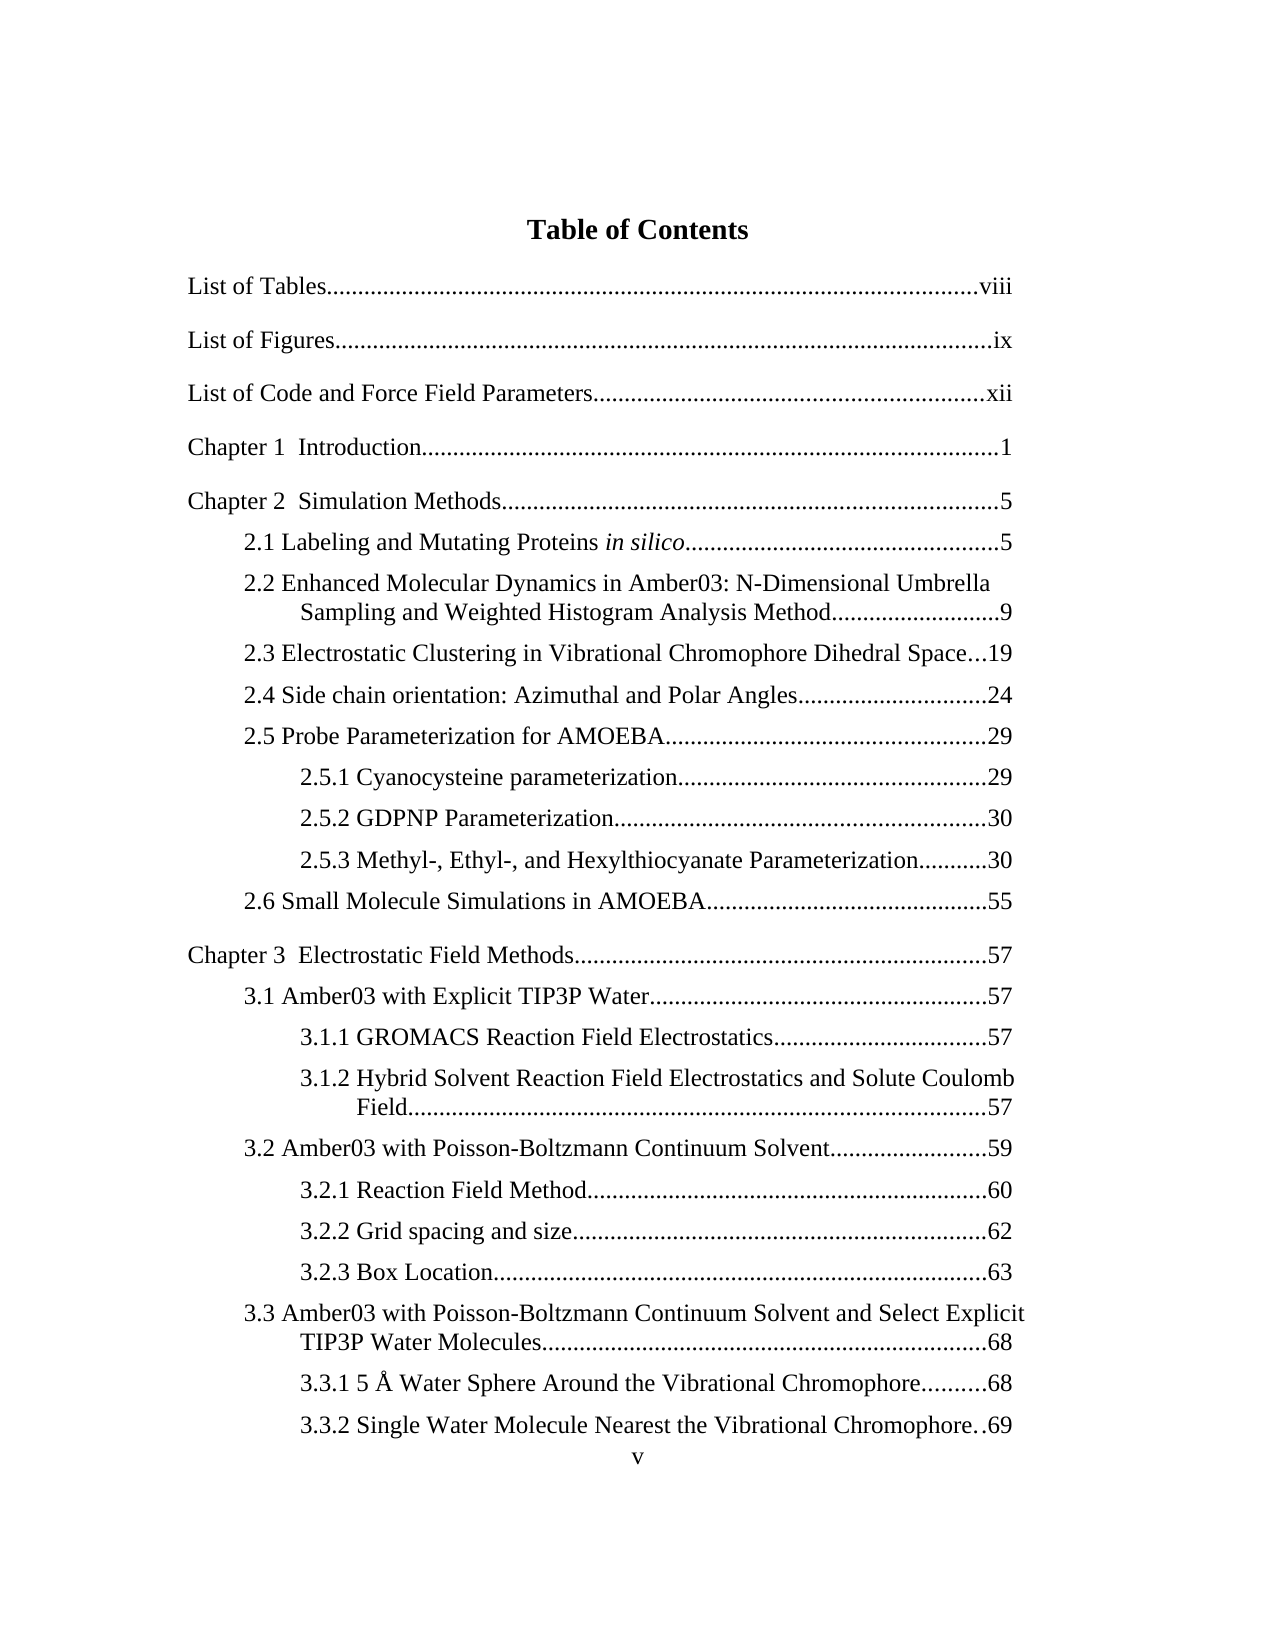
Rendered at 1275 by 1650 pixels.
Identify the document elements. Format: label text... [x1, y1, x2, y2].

text 2.5.3 Methyl-, Ethyl-, and Hexylthiocyanate Parameterization 30 [300, 845, 1050, 873]
text 2.1 Labeling and Mutating Proteins in silico 5 [244, 527, 1050, 556]
subtitle Table of Contents [187, 212, 1087, 246]
text 2.5.1 Cyanocysteine parameterization 29 [300, 762, 1050, 791]
text 3.1 Amber03 with Explicit TIP3P Water 57 [244, 981, 1050, 1010]
text List of Figures ix [187, 325, 1050, 353]
text 3.1.2 Hybrid Solvent Reaction Field Electrostatics and Solute Coulomb Field 57 [300, 1063, 1050, 1121]
text 3.2.3 Box Location 63 [300, 1257, 1050, 1286]
text 2.4 Side chain orientation: Azimuthal and Polar Angles 24 [244, 680, 1050, 708]
text List of Code and Force Field Parameters xii [187, 378, 1050, 407]
text 2.3 Electrostatic Clustering in Vibrational Chromophore Dihedral Space 19 [244, 638, 1050, 667]
text Chapter 2 Simulation Methods 5 [187, 486, 1050, 515]
text List of Tables viii [187, 271, 1050, 300]
text 3.3 Amber03 with Poisson-Boltzmann Continuum Solvent and Select Explicit TIP3P Water Molecules 68 [244, 1298, 1050, 1356]
text 3.3.2 Single Water Molecule Nearest the Vibrational Chromophore 69 [300, 1410, 1050, 1438]
text 2.5.2 GDPNP Parameterization 30 [300, 803, 1050, 832]
text 3.2.1 Reaction Field Method 60 [300, 1175, 1050, 1203]
text 3.3.1 5 Å Water Sphere Around the Vibrational Chromophore 68 [300, 1368, 1050, 1397]
text Chapter 1 Introduction 1 [187, 432, 1050, 461]
text 2.5 Probe Parameterization for AMOEBA 29 [244, 721, 1050, 750]
text 2.6 Small Molecule Simulations in AMOEBA 55 [244, 886, 1050, 915]
text 3.2 Amber03 with Poisson-Boltzmann Continuum Solvent 59 [244, 1133, 1050, 1162]
text Chapter 3 Electrostatic Field Methods 57 [187, 940, 1050, 968]
text 3.1.1 GROMACS Reaction Field Electrostatics 57 [300, 1022, 1050, 1051]
text 3.2.2 Grid spacing and size 62 [300, 1216, 1050, 1245]
text 2.2 Enhanced Molecular Dynamics in Amber03: N-Dimensional Umbrella Sampling and Weighted Histogram Analysis Method 9 [244, 568, 1050, 626]
